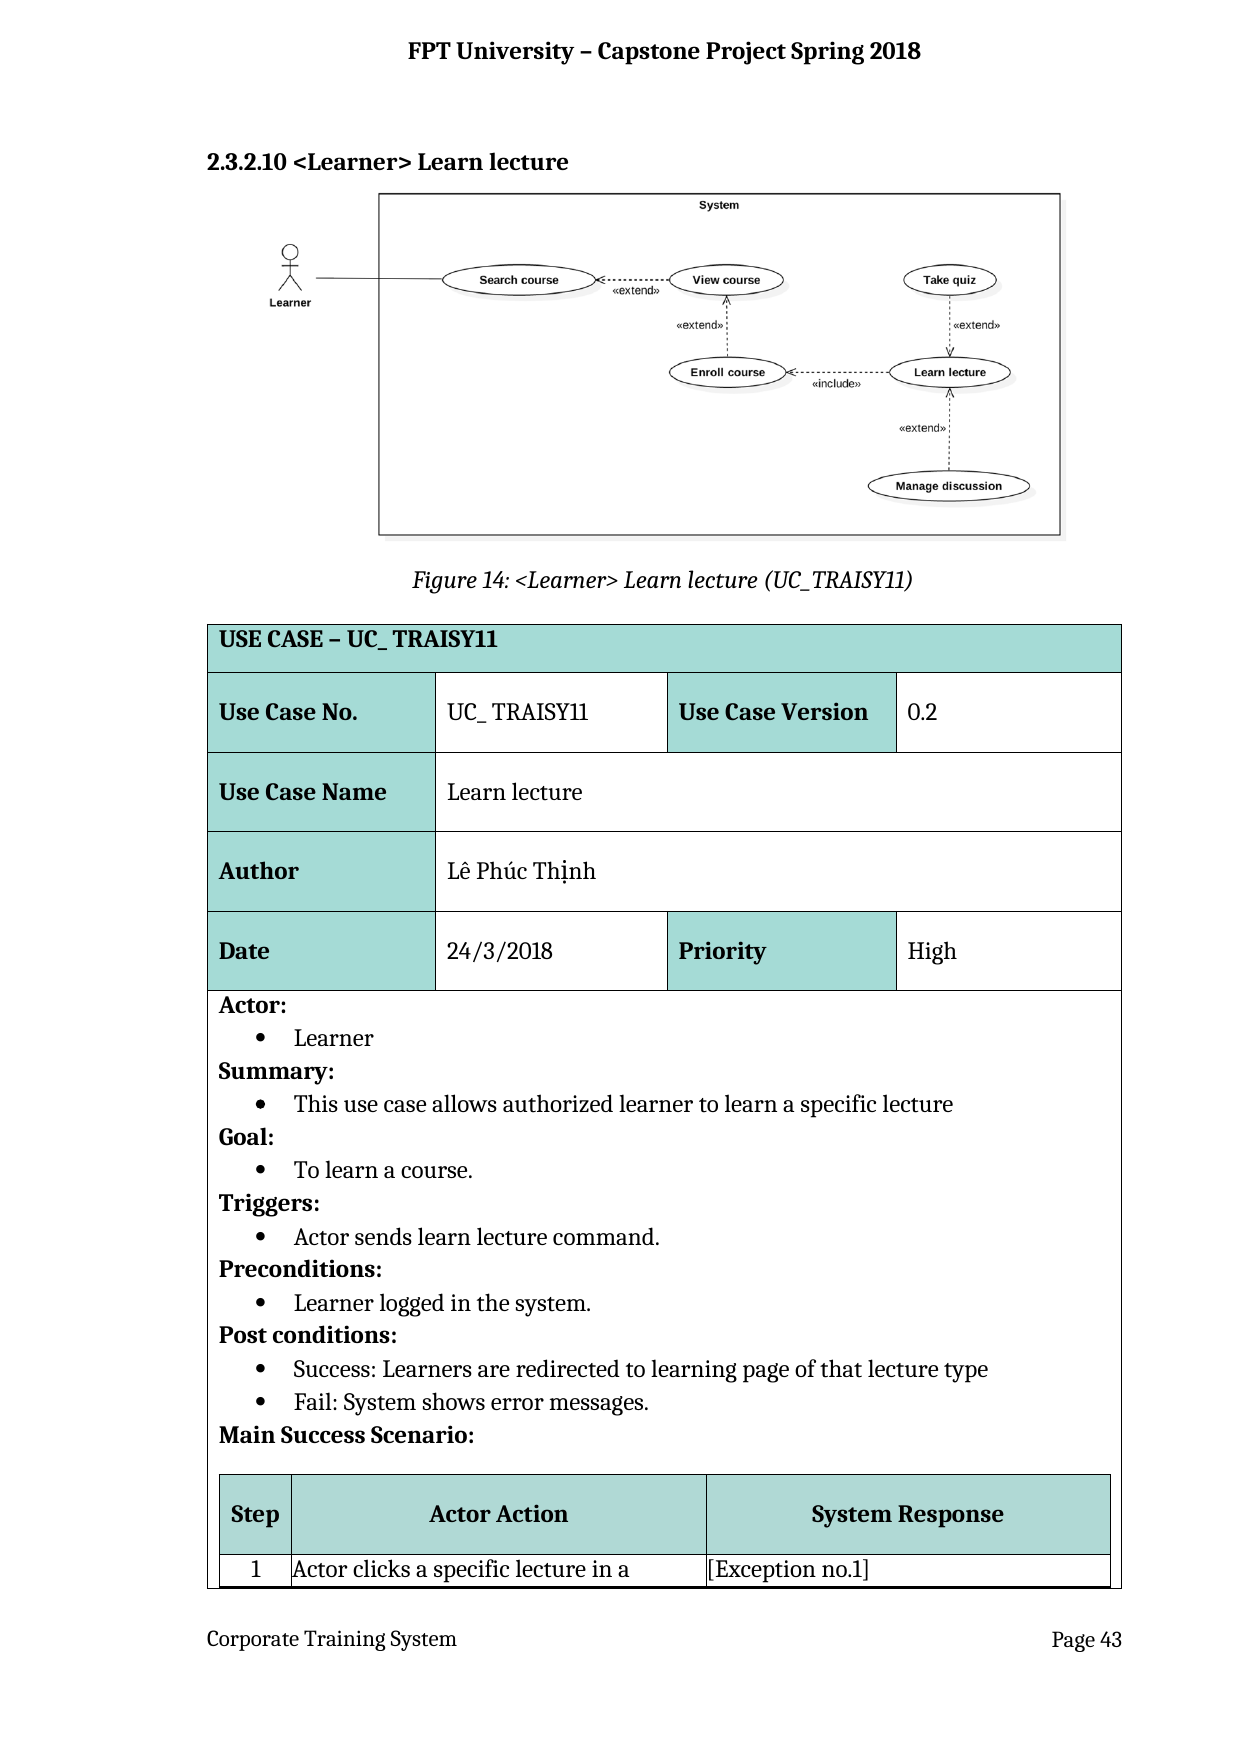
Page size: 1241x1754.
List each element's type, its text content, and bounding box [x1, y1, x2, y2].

table_cell 0.2 [897, 673, 1121, 752]
picture [256, 180, 1073, 548]
table_cell Lê Phúc Thịnh [436, 832, 1121, 911]
text Figure 14: <Learner> Learn lecture (UC_TRAISY11) [207, 566, 1122, 595]
table_cell Learn lecture [436, 753, 1121, 831]
table_cell UC_ TRAISY11 [436, 673, 667, 752]
text 2.3.2.10 <Learner> Learn lecture [207, 148, 1122, 176]
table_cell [208, 991, 1121, 1587]
table_cell Priority [668, 912, 896, 990]
table_cell Date [208, 912, 435, 990]
table_header USE CASE – UC_ TRAISY11 [208, 625, 1121, 672]
table_cell Use Case Version [668, 673, 896, 752]
table_cell Use Case Name [208, 753, 435, 831]
table_cell Use Case No. [208, 673, 435, 752]
table_cell 24/3/2018 [436, 912, 667, 990]
table_cell Author [208, 832, 435, 911]
table_cell High [897, 912, 1121, 990]
